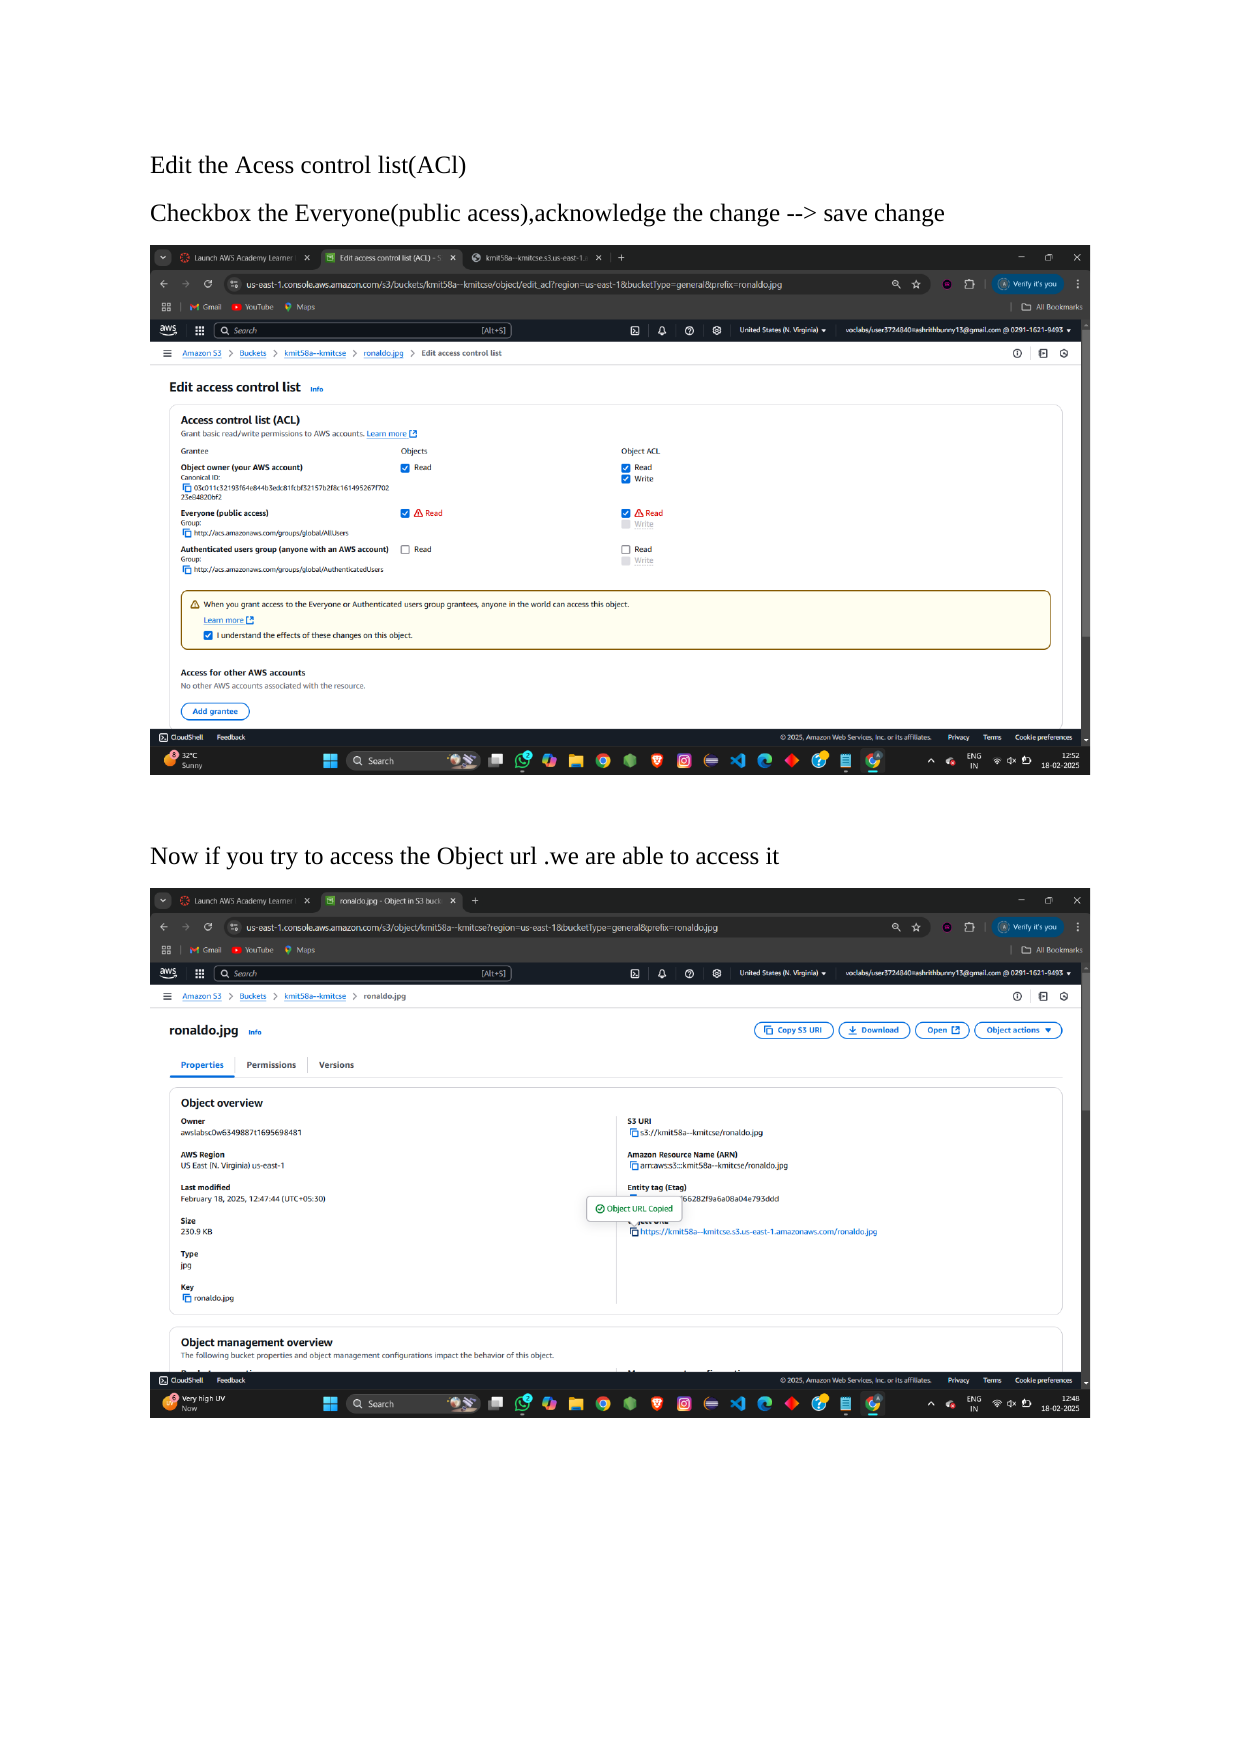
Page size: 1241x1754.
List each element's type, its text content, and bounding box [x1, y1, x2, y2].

text Checkbox the Everyone(public acess),acknowledge the change --> save change [150, 198, 1090, 226]
picture [150, 245, 1091, 775]
text Now if you try to access the Object url .we are able to access it [150, 841, 1090, 869]
text Edit the Acess control list(ACl) [150, 150, 1090, 179]
picture [150, 888, 1091, 1418]
